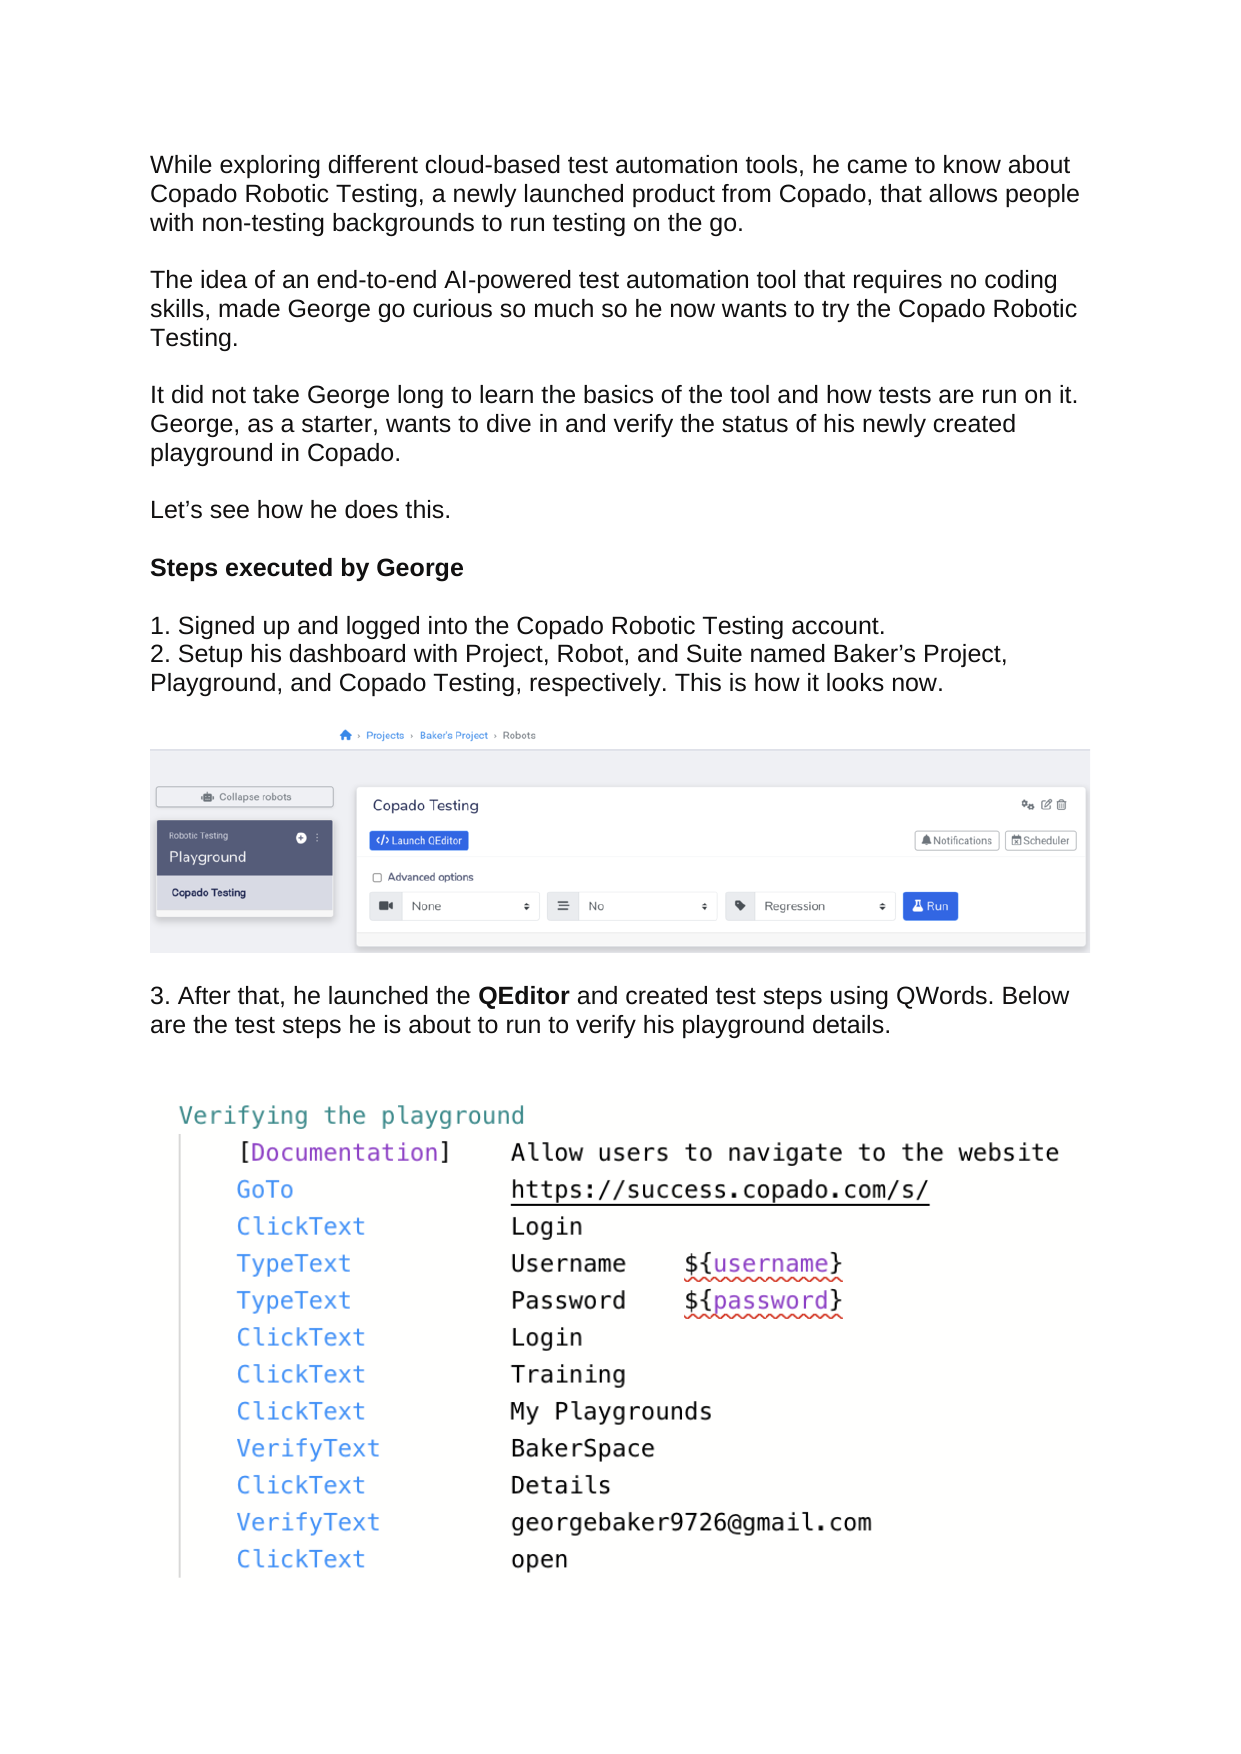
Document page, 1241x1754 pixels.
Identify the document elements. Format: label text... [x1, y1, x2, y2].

text 1. Signed up and logged into the Copado Robotic Testing account. [150, 611, 1090, 639]
text While exploring different cloud-based test automation tools, he came to know about Copado Robotic Testing, a newly launched product from Copado, that allows people with non-testing backgrounds to run testing on the go. [150, 150, 1090, 236]
text 3. After that, he launched the QEditor and created test steps using QWords. Below are the test steps he is about to run to verify his playground details. [150, 981, 1090, 1039]
text The idea of an end-to-end AI-powered test automation tool that requires no coding skills, made George go curious so much so he now wants to try the Copado Robotic Testing. [150, 265, 1090, 351]
text It did not take George long to learn the basics of the tool and how tests are run on it. George, as a starter, wants to dive in and verify the status of his newly created playground in Copado. [150, 380, 1090, 466]
picture [150, 1095, 1091, 1590]
picture [150, 725, 1091, 953]
text Steps executed by George [150, 553, 1090, 582]
text ﻿Let’s see how he does this. [150, 495, 1090, 524]
text 2. Setup his dashboard with Project, Robot, and Suite named Baker’s Project, Playground, and Copado Testing, respectively. This is how it looks now. [150, 639, 1090, 697]
